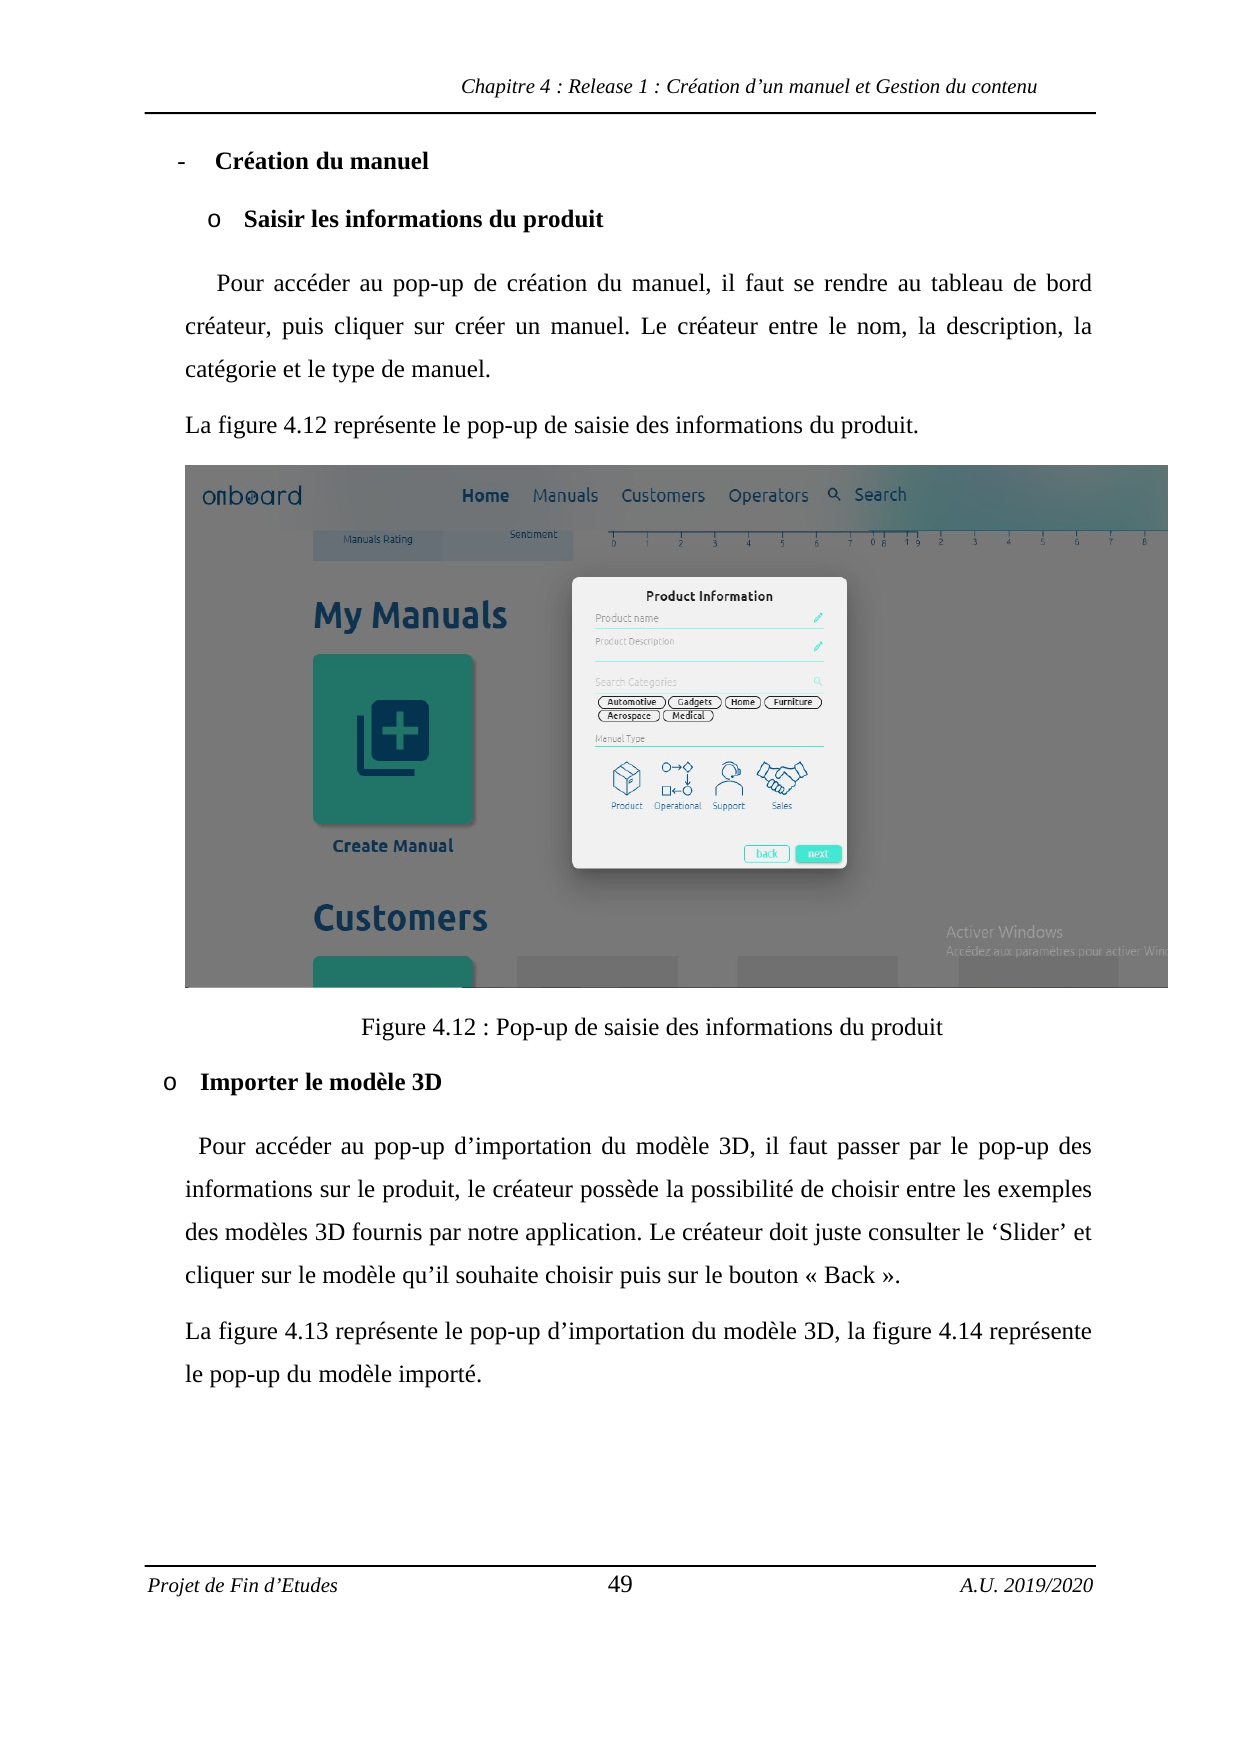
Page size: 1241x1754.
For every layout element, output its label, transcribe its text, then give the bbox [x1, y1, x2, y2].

text Pour accéder au pop-up de création du manuel, il faut se rendre au tableau de bord créateur, puis cliquer sur créer un manuel. Le créateur entre le nom, la description, la catégorie et le type de manuel. [185, 268, 1093, 383]
text Pour accéder au pop-up d’importation du modèle 3D, il faut passer par le pop-up des informations sur le produit, le créateur possède la possibilité de choisir entre les exemples des modèles 3D fournis par notre application. Le créateur doit juste consulter le ‘Slider’ et cliquer sur le modèle qu’il souhaite choisir puis sur le bouton « Back ». [185, 1131, 1093, 1289]
text La figure 4.12 représente le pop-up de saisie des informations du produit. [185, 410, 1221, 439]
picture [185, 465, 1168, 988]
text Figure 4.12 : Pop-up de saisie des informations du produit [264, 988, 1039, 1040]
subtitle - Création du manuel [177, 146, 1221, 175]
text o Saisir les informations du produit [207, 204, 1221, 234]
text La figure 4.13 représente le pop-up d’importation du modèle 3D, la figure 4.14 représente le pop-up du modèle importé. [185, 1316, 1093, 1388]
subtitle o Importer le modèle 3D [162, 1067, 1221, 1098]
